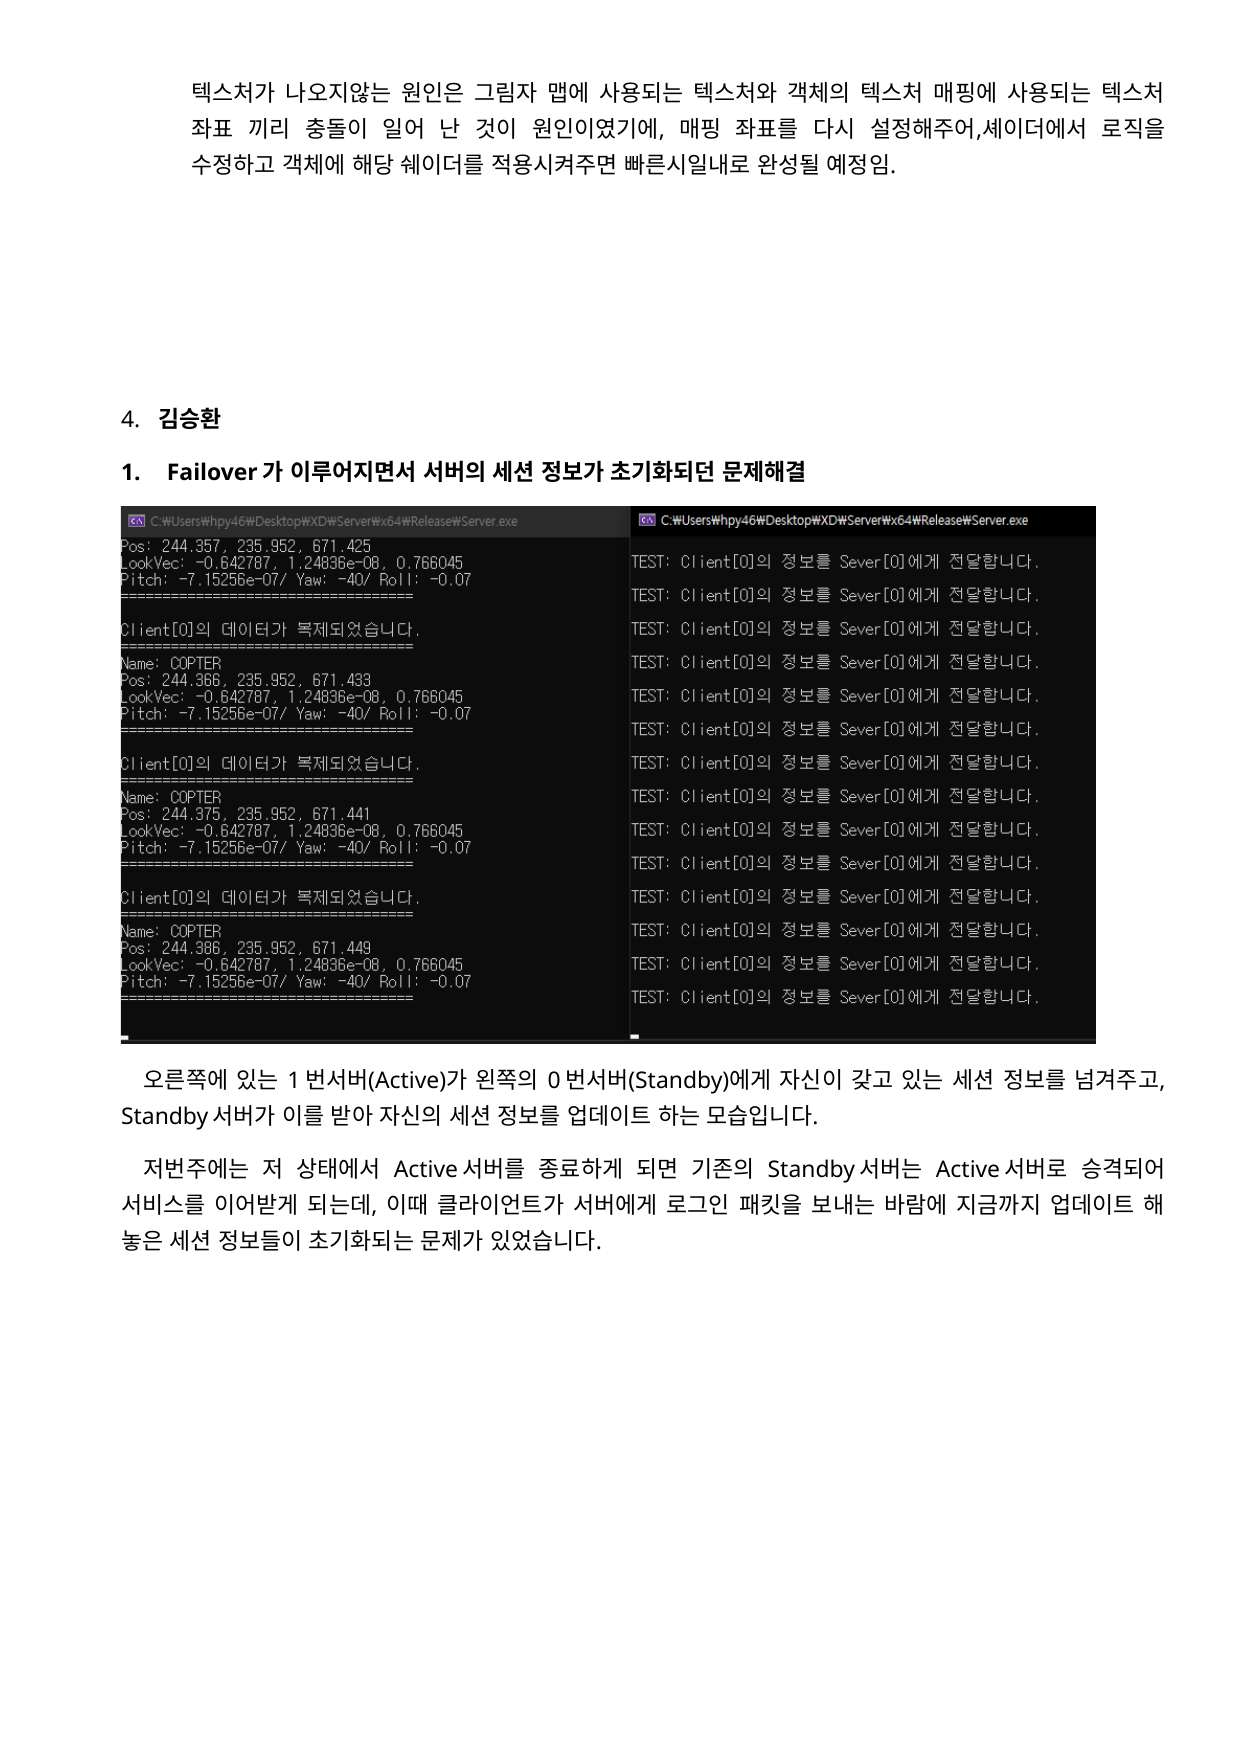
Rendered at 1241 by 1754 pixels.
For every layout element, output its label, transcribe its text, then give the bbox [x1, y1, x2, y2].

picture [120, 506, 1096, 1044]
list 김승환 [121, 401, 1165, 434]
list Failover가 이루어지면서 서버의 세션 정보가 초기화되던 문제해결 [121, 454, 1165, 487]
list 텍스처가 나오지않는 원인은 그림자 맵에 사용되는 텍스처와 객체의 텍스처 매핑에 사용되는 텍스처 좌표 끼리 충돌이 일어 난 것이 원인이였기에, 매핑 좌표를 다시 설정해주어,셰이더에서 로직을 수정하고 객체에 해당 쉐이더를 적용시켜주면 빠른시일내로 완성될 예정임. [192, 75, 1165, 180]
text 저번주에는 저 상태에서 Active서버를 종료하게 되면 기존의 Standby서버는 Active서버로 승격되어 서비스를 이어받게 되는데, 이때 클라이언트가 서버에게 로그인 패킷을 보내는 바람에 지금까지 업데이트 해 놓은 세션 정보들이 초기화되는 문제가 있었습니다. [121, 1151, 1165, 1256]
text 오른쪽에 있는 1번서버(Active)가 왼쪽의 0번서버(Standby)에게 자신이 갖고 있는 세션 정보를 넘겨주고, Standby서버가 이를 받아 자신의 세션 정보를 업데이트 하는 모습입니다. [121, 1062, 1165, 1132]
